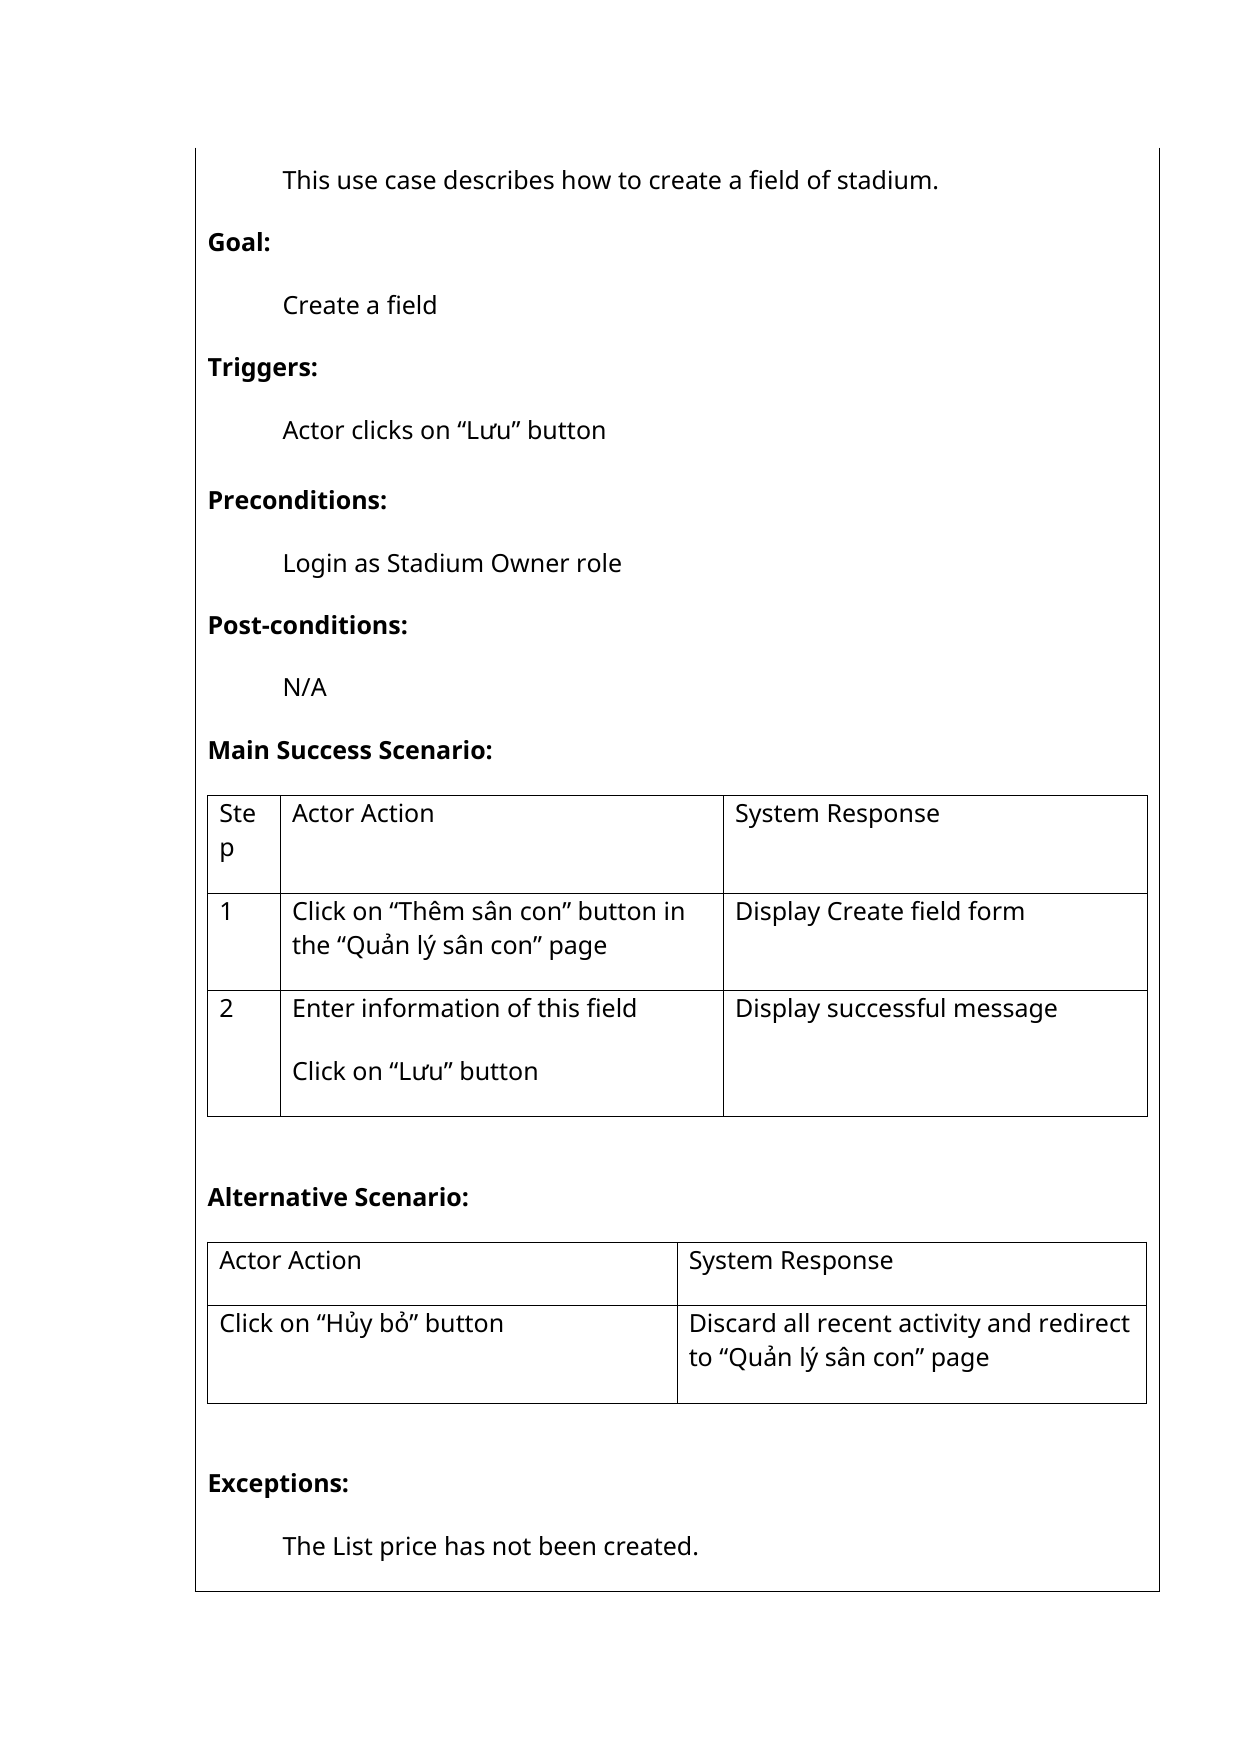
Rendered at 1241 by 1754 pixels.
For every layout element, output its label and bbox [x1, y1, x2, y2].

table_cell [196, 154, 1159, 1591]
